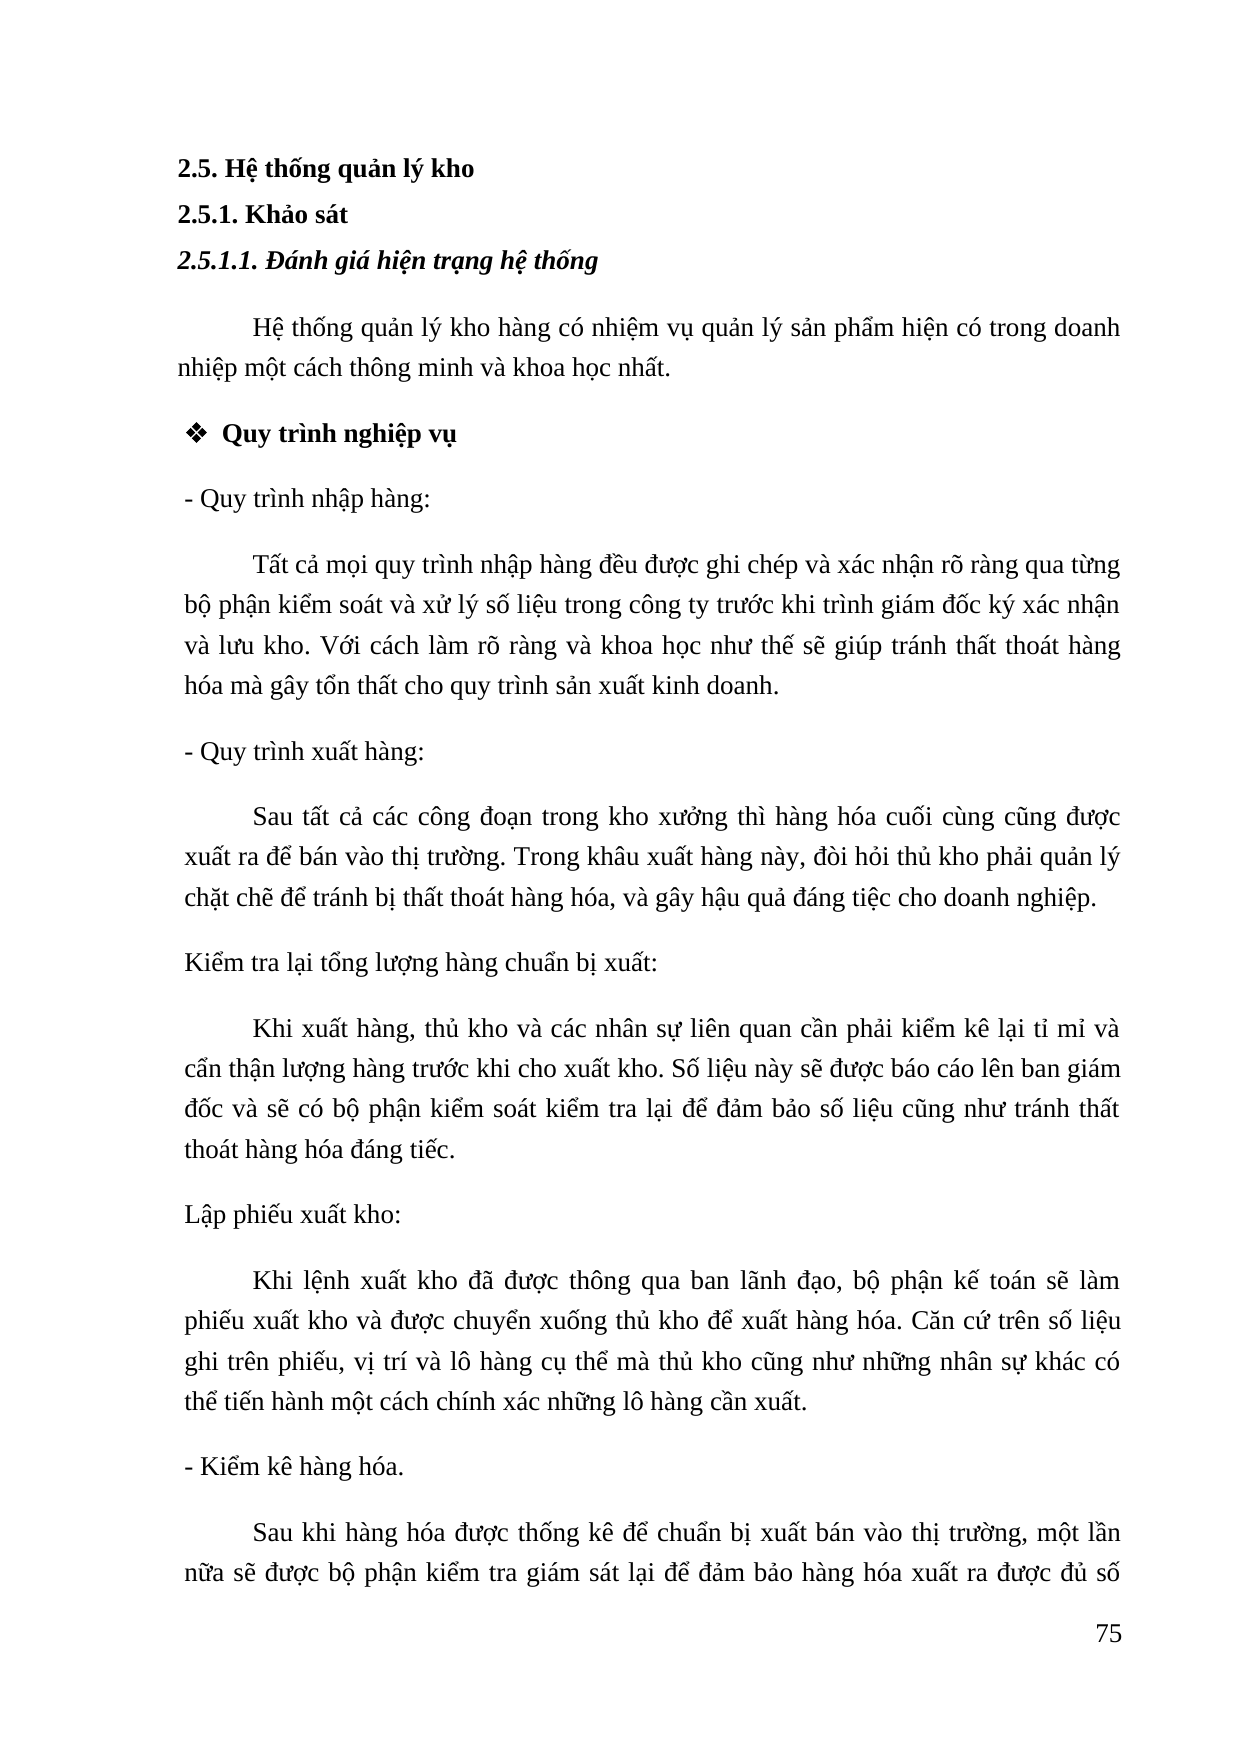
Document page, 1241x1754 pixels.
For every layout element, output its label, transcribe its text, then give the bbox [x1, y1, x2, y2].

text Khi lệnh xuất kho đã được thông qua ban lãnh đạo, bộ phận kế toán sẽ làm phiếu xuất kho và được chuyển xuống thủ kho để xuất hàng hóa. Căn cứ trên số liệu ghi trên phiếu, vị trí và lô hàng cụ thể mà thủ kho cũng như những nhân sự khác có thể tiến hành một cách chính xác những lô hàng cần xuất. [184, 1264, 1122, 1416]
subtitle 2.5. Hệ thống quản lý kho [177, 152, 1122, 183]
subtitle 2.5.1.1. Đánh giá hiện trạng hệ thống [177, 244, 1122, 275]
text - Kiểm kê hàng hóa. [184, 1451, 1122, 1482]
list Quy trình nghiệp vụ [184, 417, 1122, 448]
text - Quy trình xuất hàng: [184, 735, 1122, 766]
text Sau tất cả các công đoạn trong kho xưởng thì hàng hóa cuối cùng cũng được xuất ra để bán vào thị trường. Trong khâu xuất hàng này, đòi hỏi thủ kho phải quản lý chặt chẽ để tránh bị thất thoát hàng hóa, và gây hậu quả đáng tiệc cho doanh nghiệp. [184, 800, 1122, 912]
text Khi xuất hàng, thủ kho và các nhân sự liên quan cần phải kiểm kê lại tỉ mỉ và cẩn thận lượng hàng trước khi cho xuất kho. Số liệu này sẽ được báo cáo lên ban giám đốc và sẽ có bộ phận kiểm soát kiểm tra lại để đảm bảo số liệu cũng như tránh thất thoát hàng hóa đáng tiếc. [184, 1012, 1122, 1164]
subtitle 2.5.1. Khảo sát [177, 198, 1122, 229]
text Lập phiếu xuất kho: [184, 1198, 1122, 1229]
text Hệ thống quản lý kho hàng có nhiệm vụ quản lý sản phẩm hiện có trong doanh nhiệp một cách thông minh và khoa học nhất. [177, 311, 1122, 383]
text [184, 1516, 1122, 1587]
text - Quy trình nhập hàng: [184, 483, 1122, 514]
text Kiểm tra lại tổng lượng hàng chuẩn bị xuất: [184, 946, 1122, 977]
text Tất cả mọi quy trình nhập hàng đều được ghi chép và xác nhận rõ ràng qua từng bộ phận kiểm soát và xử lý số liệu trong công ty trước khi trình giám đốc ký xác nhận và lưu kho. Với cách làm rõ ràng và khoa học như thế sẽ giúp tránh thất thoát hàng hóa mà gây tổn thất cho quy trình sản xuất kinh doanh. [184, 548, 1122, 700]
